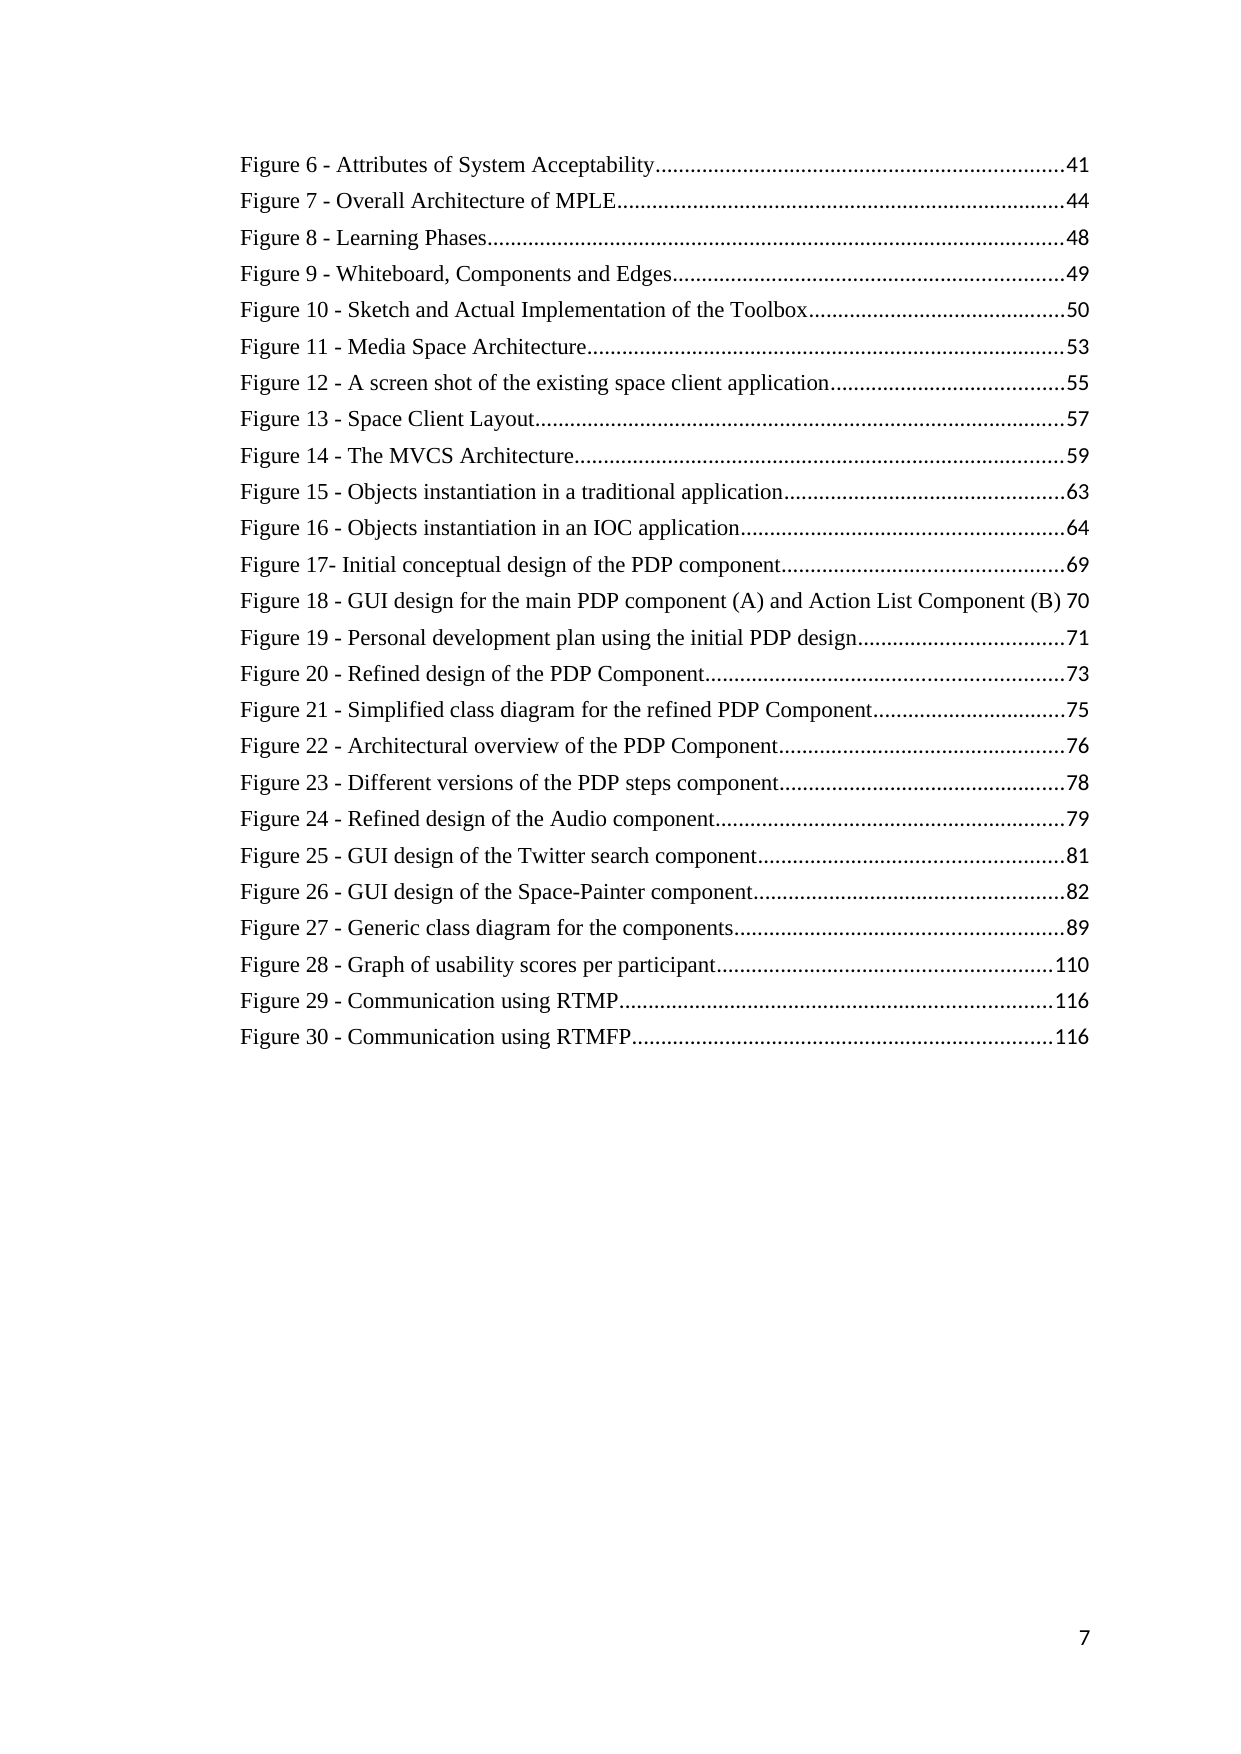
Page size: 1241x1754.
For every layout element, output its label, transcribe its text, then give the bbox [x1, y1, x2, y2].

text Figure 23 - Different versions of the PDP steps component 78 [240, 768, 1090, 796]
text Figure 18 - GUI design for the main PDP component (A) and Action List Component (B) 70 [240, 586, 1090, 614]
text Figure 30 - Communication using RTMFP 116 [240, 1022, 1090, 1051]
text Figure 21 - Simplified class diagram for the refined PDP Component 75 [240, 695, 1090, 723]
text Figure 16 - Objects instantiation in an IOC application 64 [240, 513, 1090, 542]
text Figure 29 - Communication using RTMP 116 [240, 986, 1090, 1014]
text Figure 15 - Objects instantiation in a traditional application 63 [240, 477, 1090, 505]
text Figure 6 - Attributes of System Acceptability 41 [240, 150, 1090, 178]
text Figure 19 - Personal development plan using the initial PDP design 71 [240, 623, 1090, 651]
text Figure 20 - Refined design of the PDP Component 73 [240, 659, 1090, 687]
text Figure 12 - A screen shot of the existing space client application 55 [240, 368, 1090, 396]
text Figure 25 - GUI design of the Twitter search component 81 [240, 841, 1090, 869]
text Figure 7 - Overall Architecture of MPLE 44 [240, 186, 1090, 214]
text Figure 17- Initial conceptual design of the PDP component 69 [240, 550, 1090, 578]
text Figure 27 - Generic class diagram for the components 89 [240, 913, 1090, 941]
text Figure 11 - Media Space Architecture 53 [240, 332, 1090, 360]
text Figure 9 - Whiteboard, Components and Edges 49 [240, 259, 1090, 287]
text Figure 22 - Architectural overview of the PDP Component 76 [240, 732, 1090, 760]
text Figure 13 - Space Client Layout 57 [240, 404, 1090, 432]
text Figure 8 - Learning Phases 48 [240, 223, 1090, 251]
text Figure 28 - Graph of usability scores per participant 110 [240, 950, 1090, 978]
text Figure 24 - Refined design of the Audio component 79 [240, 804, 1090, 832]
text Figure 14 - The MVCS Architecture 59 [240, 441, 1090, 469]
text Figure 10 - Sketch and Actual Implementation of the Toolbox 50 [240, 295, 1090, 323]
text Figure 26 - GUI design of the Space-Painter component 82 [240, 877, 1090, 905]
